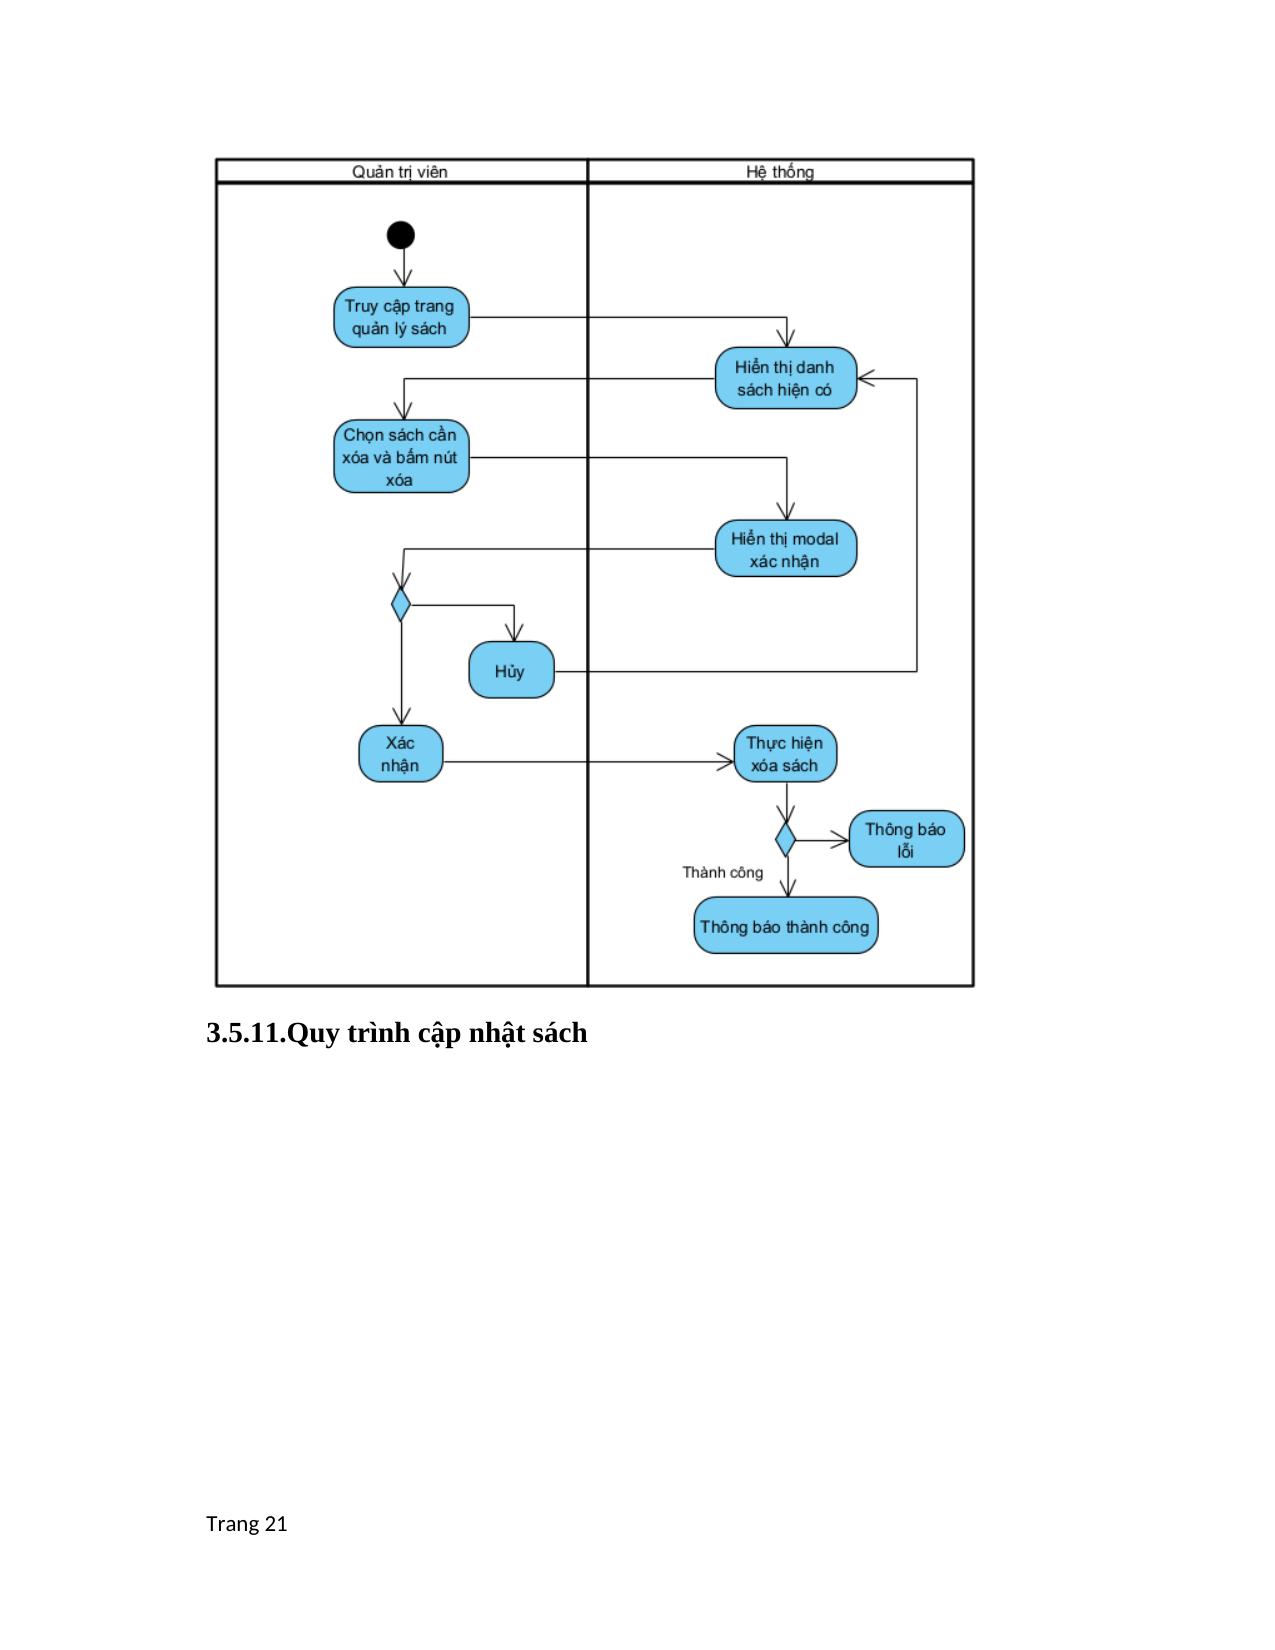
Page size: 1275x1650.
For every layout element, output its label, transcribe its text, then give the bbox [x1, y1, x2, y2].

picture [206, 150, 989, 993]
subtitle 3.5.11.Quy trình cập nhật sách [206, 1022, 1187, 1047]
